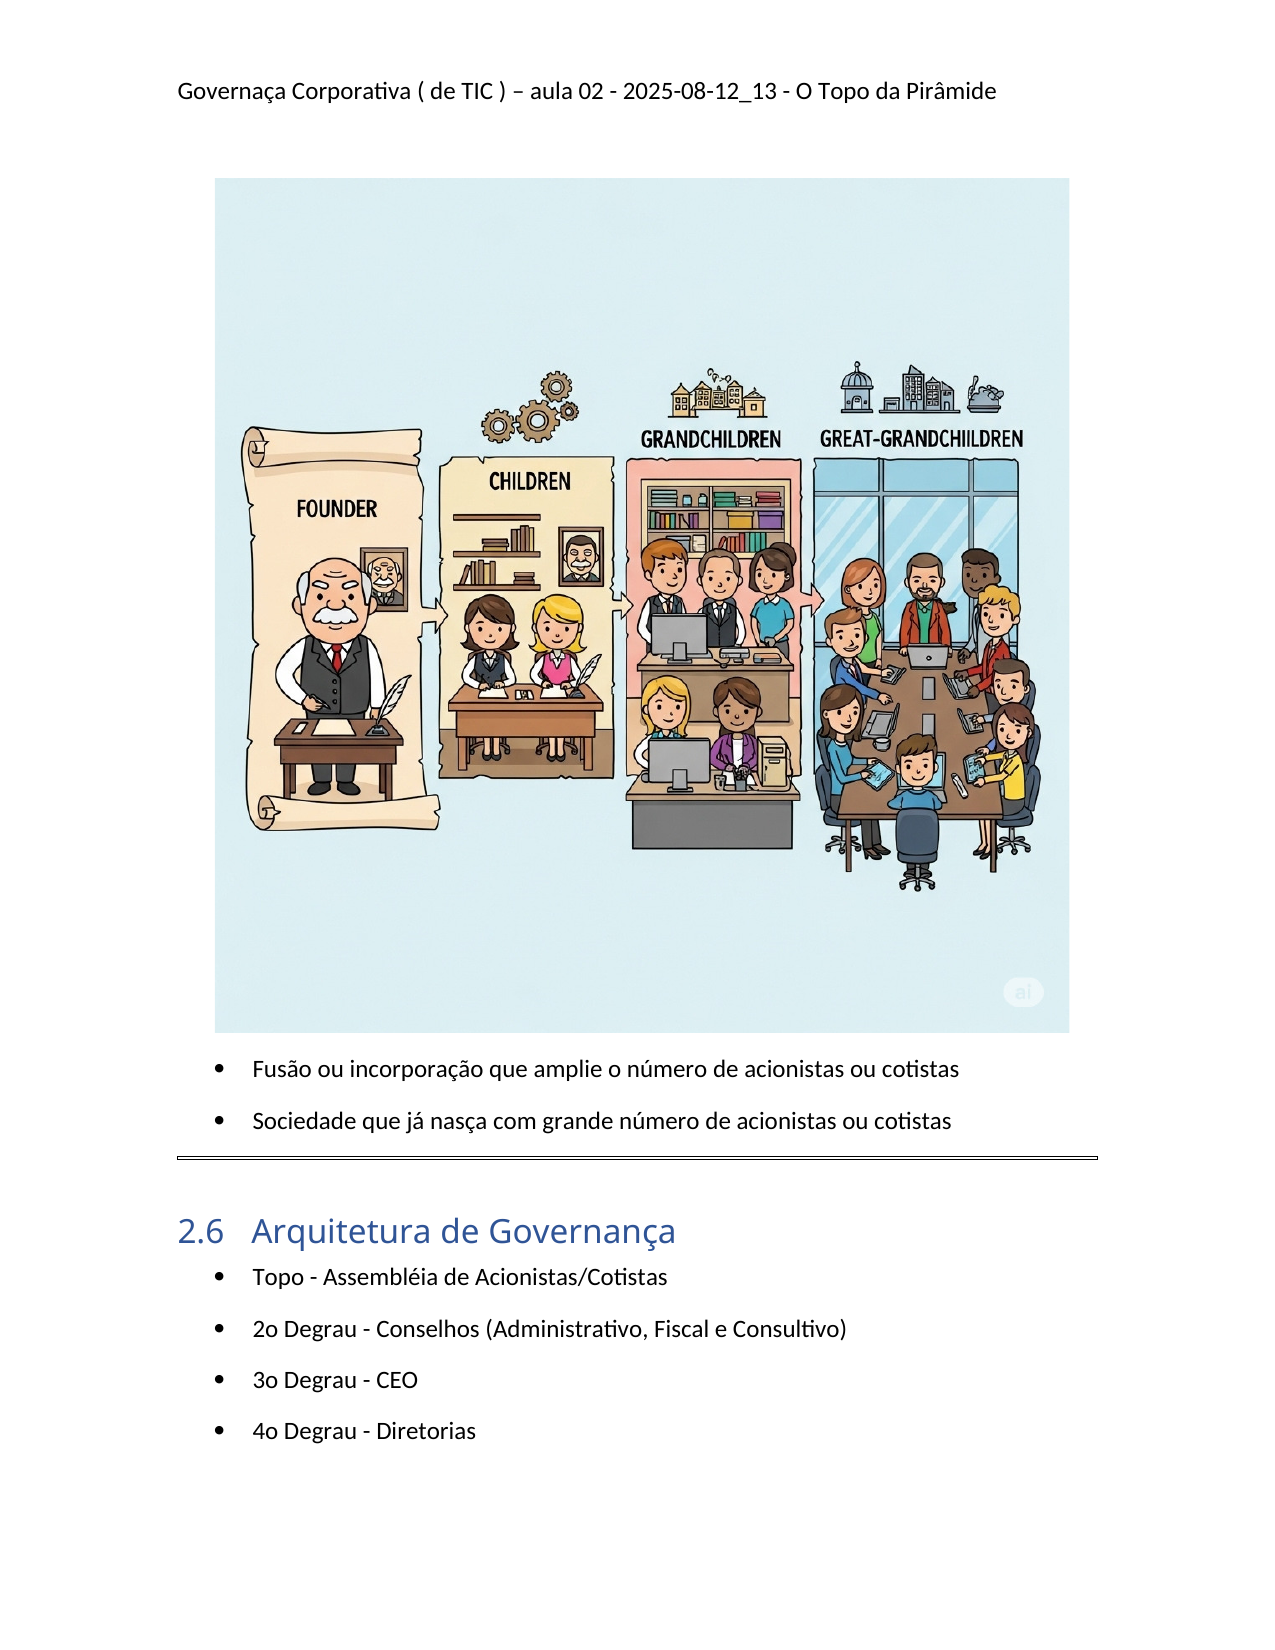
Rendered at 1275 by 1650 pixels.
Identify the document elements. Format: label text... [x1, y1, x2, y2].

list Fusão ou incorporação que amplie o número de acionistas ou cotistas [215, 1054, 1098, 1084]
list 2o Degrau - Conselhos (Administrativo, Fiscal e Consultivo) [215, 1313, 1098, 1343]
list Topo - Assembléia de Acionistas/Cotistas [215, 1261, 1098, 1292]
list 4o Degrau - Diretorias [215, 1416, 1098, 1446]
list 3o Degrau - CEO [215, 1364, 1098, 1395]
picture [214, 178, 1070, 1033]
subtitle 2.6 Arquitetura de Governança [177, 1208, 1098, 1253]
list Sociedade que já nasça com grande número de acionistas ou cotistas [215, 1105, 1098, 1136]
